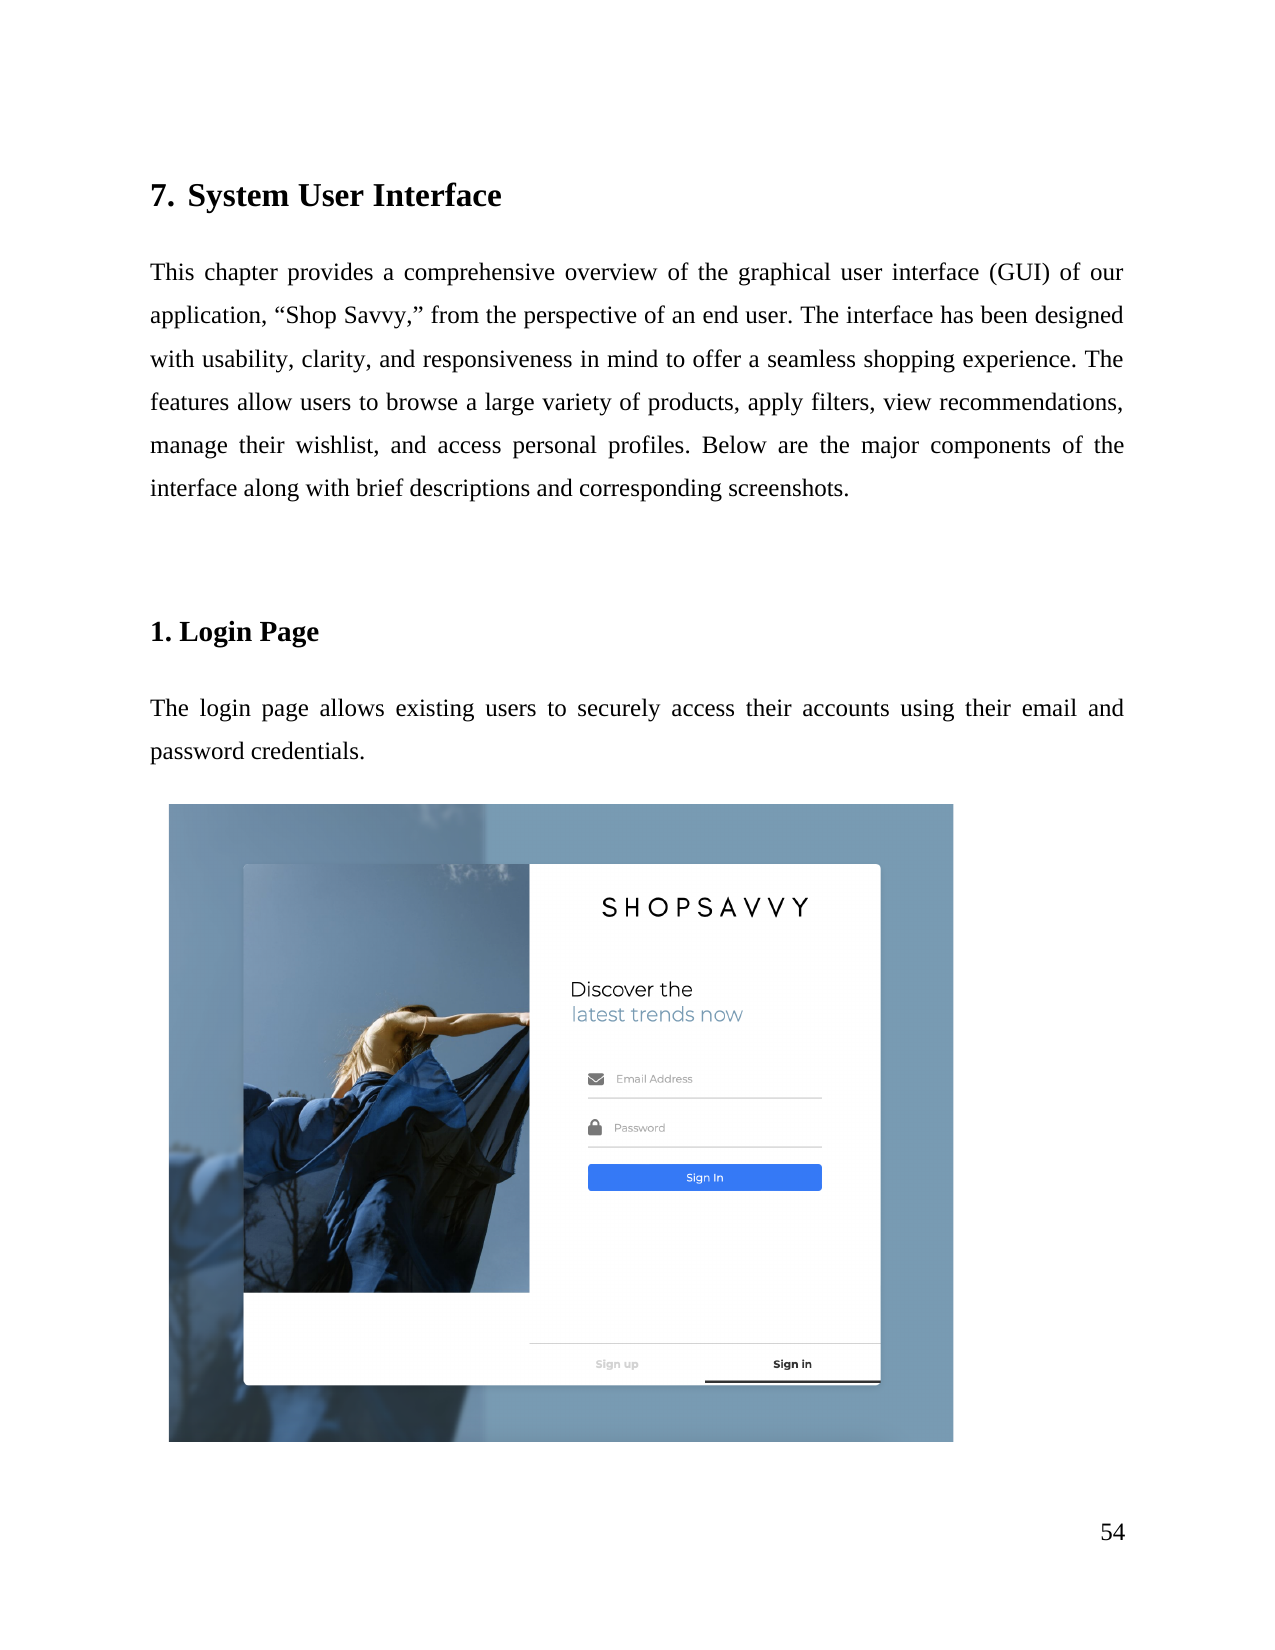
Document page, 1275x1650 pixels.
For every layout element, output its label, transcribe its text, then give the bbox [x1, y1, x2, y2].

subtitle 1. Login Page [150, 614, 1125, 647]
text The login page allows existing users to securely access their accounts using their email and password credentials. [150, 693, 1125, 765]
subtitle System User Interface [150, 175, 1125, 213]
text This chapter provides a comprehensive overview of the graphical user interface (GUI) of our application, “Shop Savvy,” from the perspective of an end user. The interface has been designed with usability, clarity, and responsiveness in mind to offer a seamless shopping experience. The features allow users to browse a large variety of products, apply filters, view recommendations, manage their wishlist, and access personal profiles. Below are the major components of the interface along with brief descriptions and corresponding screenshots. [150, 257, 1125, 502]
